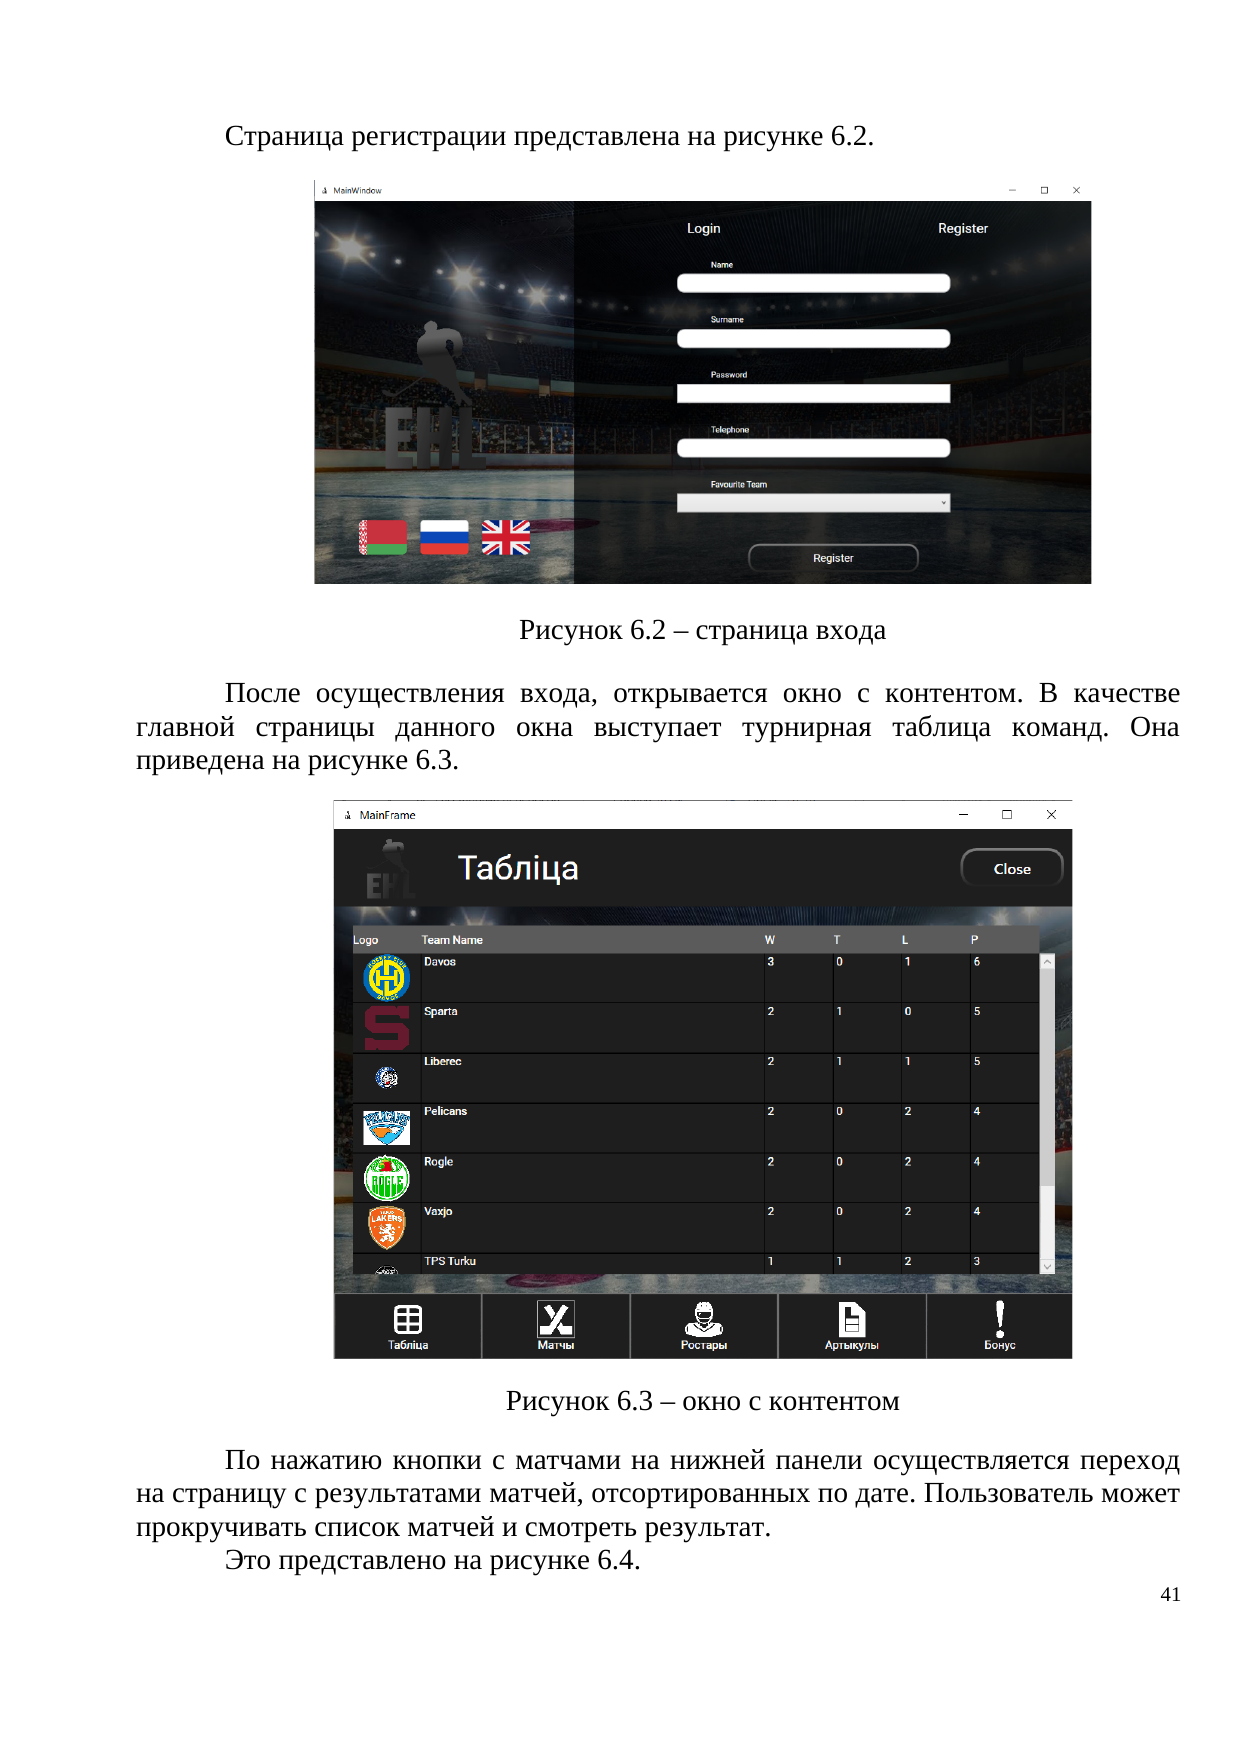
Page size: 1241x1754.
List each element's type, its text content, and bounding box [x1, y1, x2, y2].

text Это представлено на рисунке 6.4. [136, 1542, 1181, 1576]
text Рисунок 6.2 – страница входа [136, 612, 1181, 646]
text Страница регистрации представлена на рисунке 6.2. [136, 118, 1181, 152]
picture [333, 800, 1073, 1359]
text Рисунок 6.3 – окно с контентом [136, 1383, 1181, 1417]
text После осуществления входа, открывается окно с контентом. В качестве главной страницы данного окна выступает турнирная таблица команд. Она приведена на рисунке 6.3. [136, 675, 1181, 776]
picture [314, 180, 1092, 584]
text По нажатию кнопки с матчами на нижней панели осуществляется переход на страницу с результатами матчей, отсортированных по дате. Пользователь может прокручивать список матчей и смотреть результат. [136, 1442, 1181, 1542]
